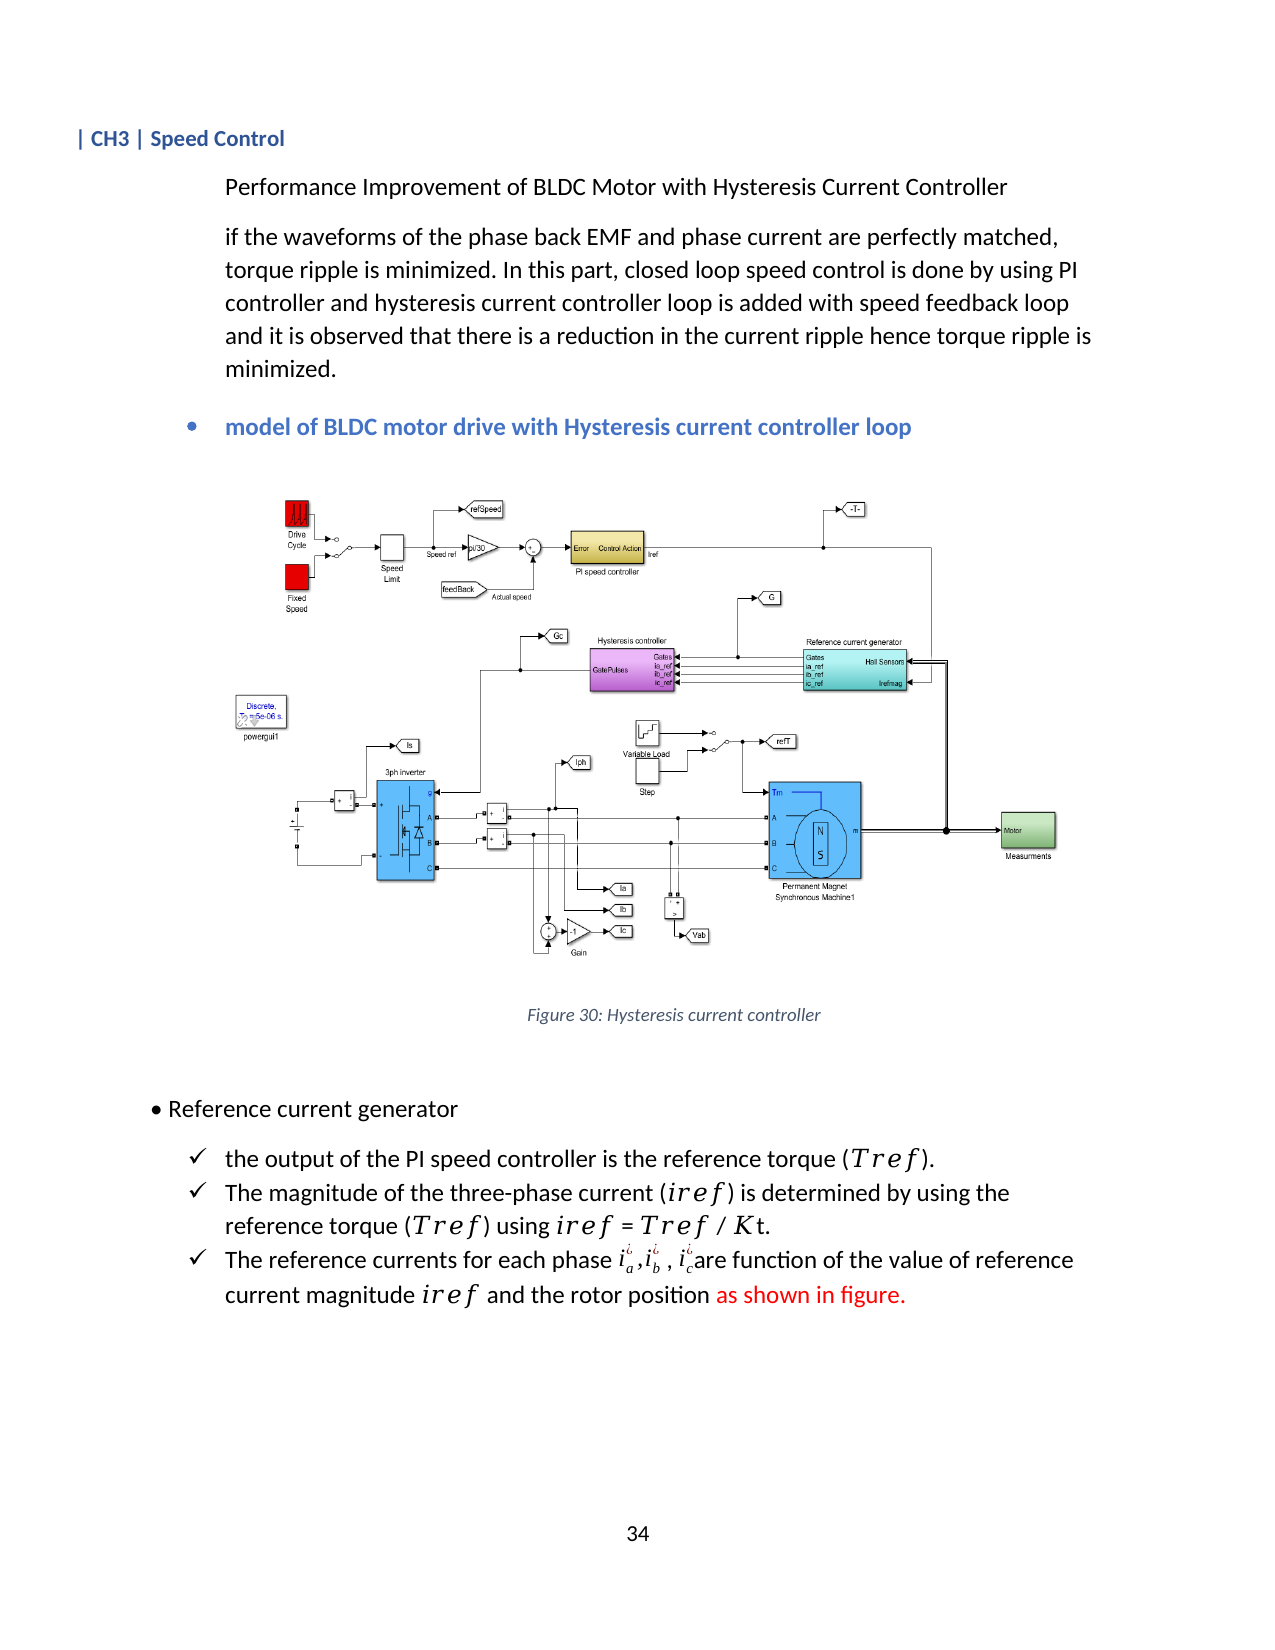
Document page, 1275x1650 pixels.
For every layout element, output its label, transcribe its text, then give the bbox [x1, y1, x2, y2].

text | CH3 | Speed Control [75, 124, 1106, 153]
text Performance Improvement of BLDC Motor with Hysteresis Current Controller [225, 171, 1106, 202]
list the output of the PI speed controller is the reference torque (𝑇𝑟𝑒𝑓). [187, 1143, 1106, 1174]
list The magnitude of the three-phase current (𝑖𝑟𝑒𝑓) is determined by using the reference torque (𝑇𝑟𝑒𝑓) using 𝑖𝑟𝑒𝑓 = 𝑇𝑟𝑒𝑓 / 𝐾t. [187, 1177, 1106, 1241]
text Figure 30: Hysteresis current controller [150, 1003, 1200, 1026]
text • Reference current generator [75, 1093, 1106, 1124]
list The reference currents for each phase , are function of the value of reference current magnitude 𝑖𝑟𝑒𝑓 and the rotor position as shown in figure. [187, 1243, 1106, 1309]
picture [182, 456, 1103, 970]
subtitle model of BLDC motor drive with Hysteresis current controller loop [187, 411, 1106, 441]
text if the waveforms of the phase back EMF and phase current are perfectly matched, torque ripple is minimized. In this part, closed loop speed control is done by using PI controller and hysteresis current controller loop is added with speed feedback loop and it is observed that there is a reduction in the current ripple hence torque ripple is minimized. [225, 221, 1106, 383]
